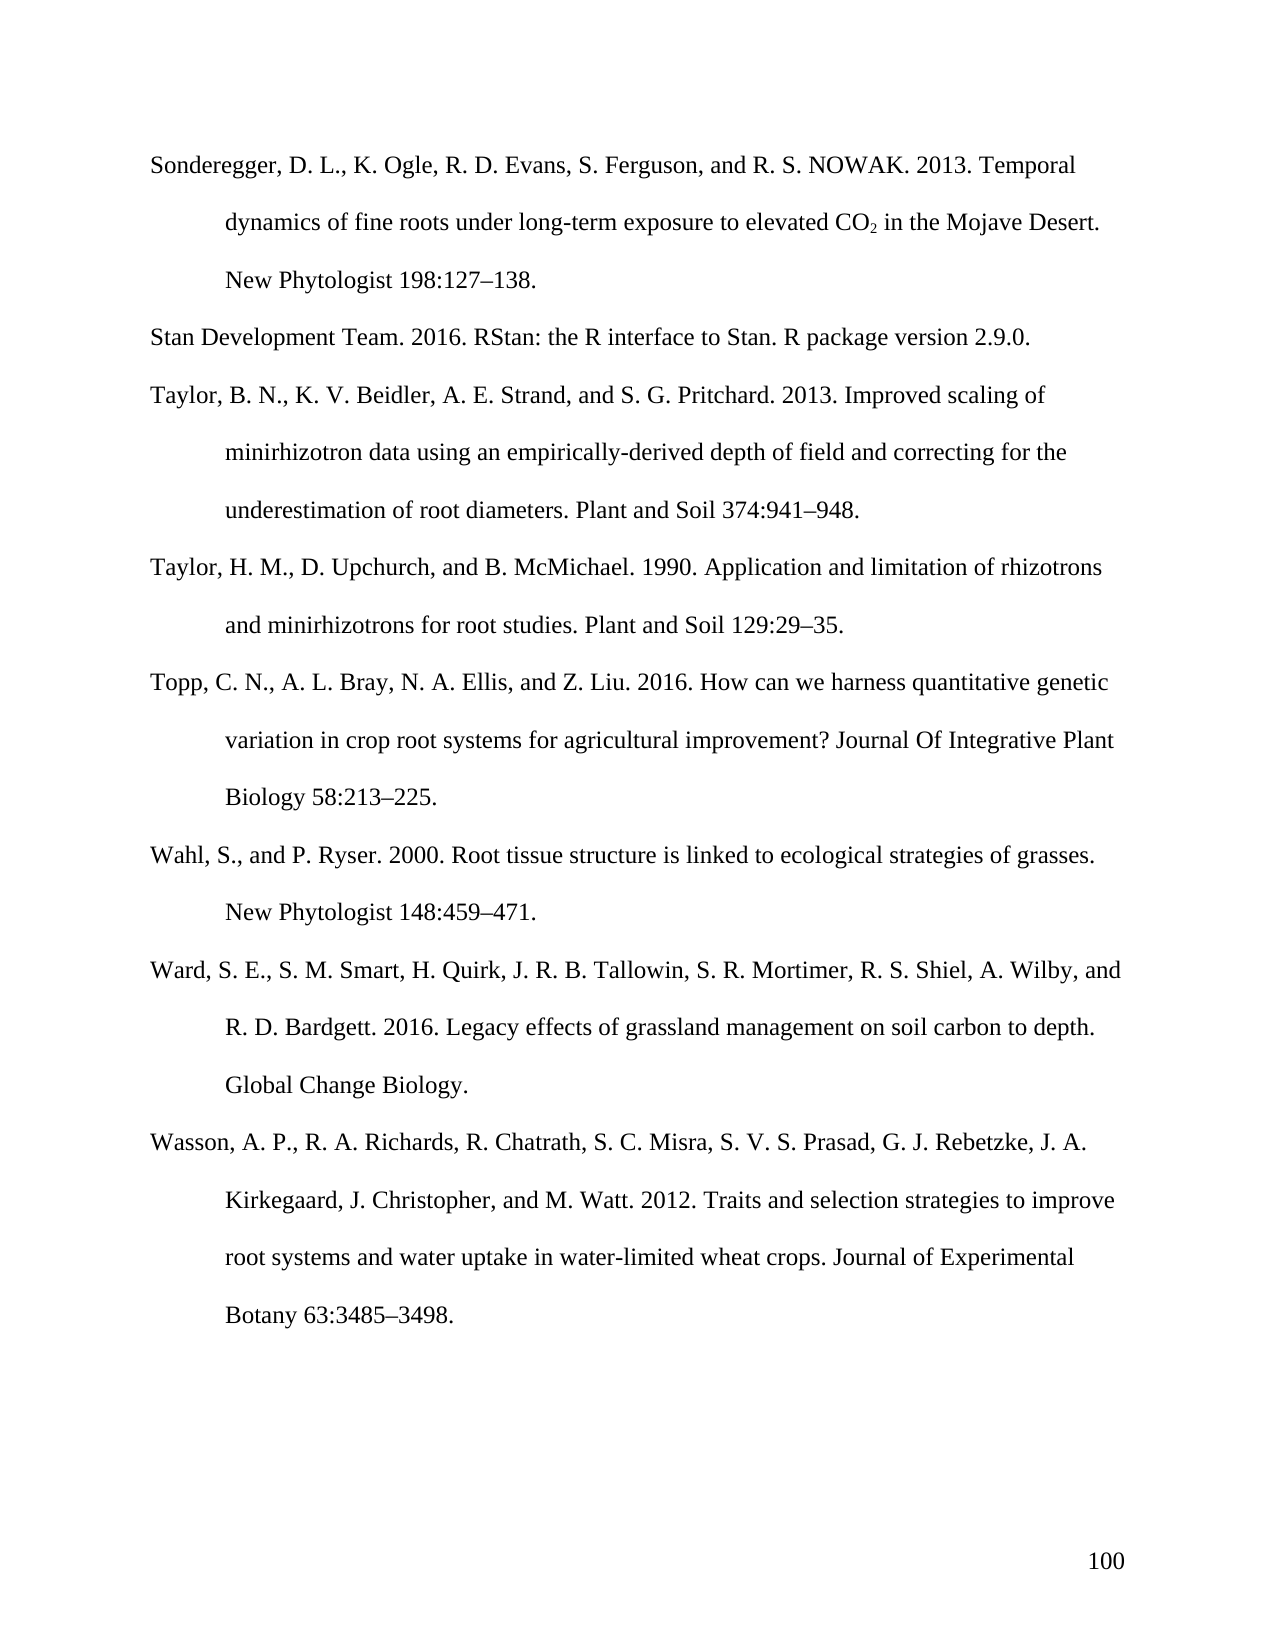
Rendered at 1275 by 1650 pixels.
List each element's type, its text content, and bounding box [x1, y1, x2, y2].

text Taylor, H. M., D. Upchurch, and B. McMichael. 1990. Application and limitation of rhizotrons and minirhizotrons for root studies. Plant and Soil 129:29–35. [150, 552, 1125, 639]
text Sonderegger, D. L., K. Ogle, R. D. Evans, S. Ferguson, and R. S. NOWAK. 2013. Temporal dynamics of fine roots under long-term exposure to elevated CO2 in the Mojave Desert. New Phytologist 198:127–138. [150, 150, 1125, 294]
text Wasson, A. P., R. A. Richards, R. Chatrath, S. C. Misra, S. V. S. Prasad, G. J. Rebetzke, J. A. Kirkegaard, J. Christopher, and M. Watt. 2012. Traits and selection strategies to improve root systems and water uptake in water-limited wheat crops. Journal of Experimental Botany 63:3485–3498. [150, 1127, 1125, 1329]
text Stan Development Team. 2016. RStan: the R interface to Stan. R package version 2.9.0. [150, 322, 1125, 351]
text Ward, S. E., S. M. Smart, H. Quirk, J. R. B. Tallowin, S. R. Mortimer, R. S. Shiel, A. Wilby, and R. D. Bardgett. 2016. Legacy effects of grassland management on soil carbon to depth. Global Change Biology. [150, 955, 1125, 1099]
text Topp, C. N., A. L. Bray, N. A. Ellis, and Z. Liu. 2016. How can we harness quantitative genetic variation in crop root systems for agricultural improvement? Journal Of Integrative Plant Biology 58:213–225. [150, 667, 1125, 811]
text Wahl, S., and P. Ryser. 2000. Root tissue structure is linked to ecological strategies of grasses. New Phytologist 148:459–471. [150, 840, 1125, 926]
text Taylor, B. N., K. V. Beidler, A. E. Strand, and S. G. Pritchard. 2013. Improved scaling of minirhizotron data using an empirically-derived depth of field and correcting for the underestimation of root diameters. Plant and Soil 374:941–948. [150, 380, 1125, 524]
